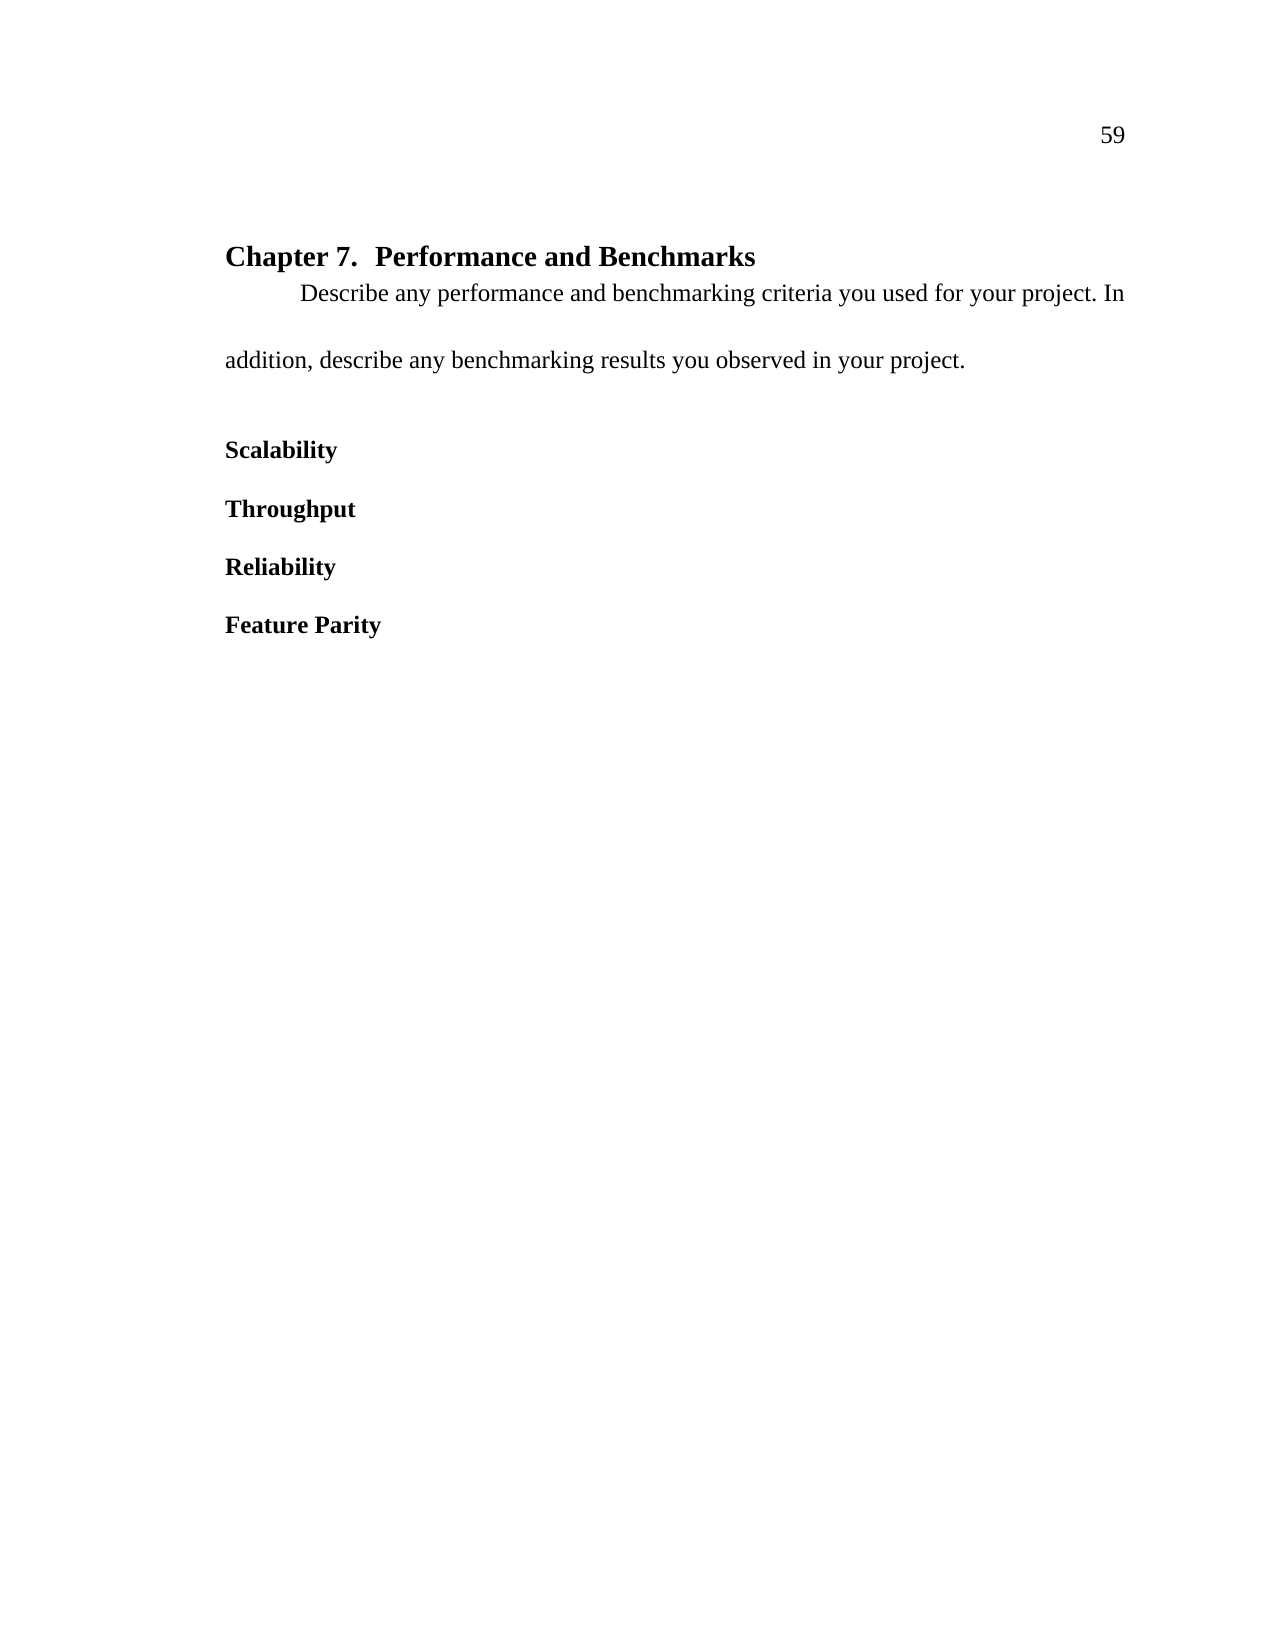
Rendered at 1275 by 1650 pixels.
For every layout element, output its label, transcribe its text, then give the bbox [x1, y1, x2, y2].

subtitle Scalability [225, 412, 1125, 471]
subtitle Throughput [225, 471, 1125, 529]
text Describe any performance and benchmarking criteria you used for your project. In addition, describe any benchmarking results you observed in your project. [225, 278, 1125, 374]
subtitle Feature Parity [225, 587, 1125, 646]
subtitle Reliability [225, 529, 1125, 587]
subtitle Performance and Benchmarks [225, 220, 1125, 278]
